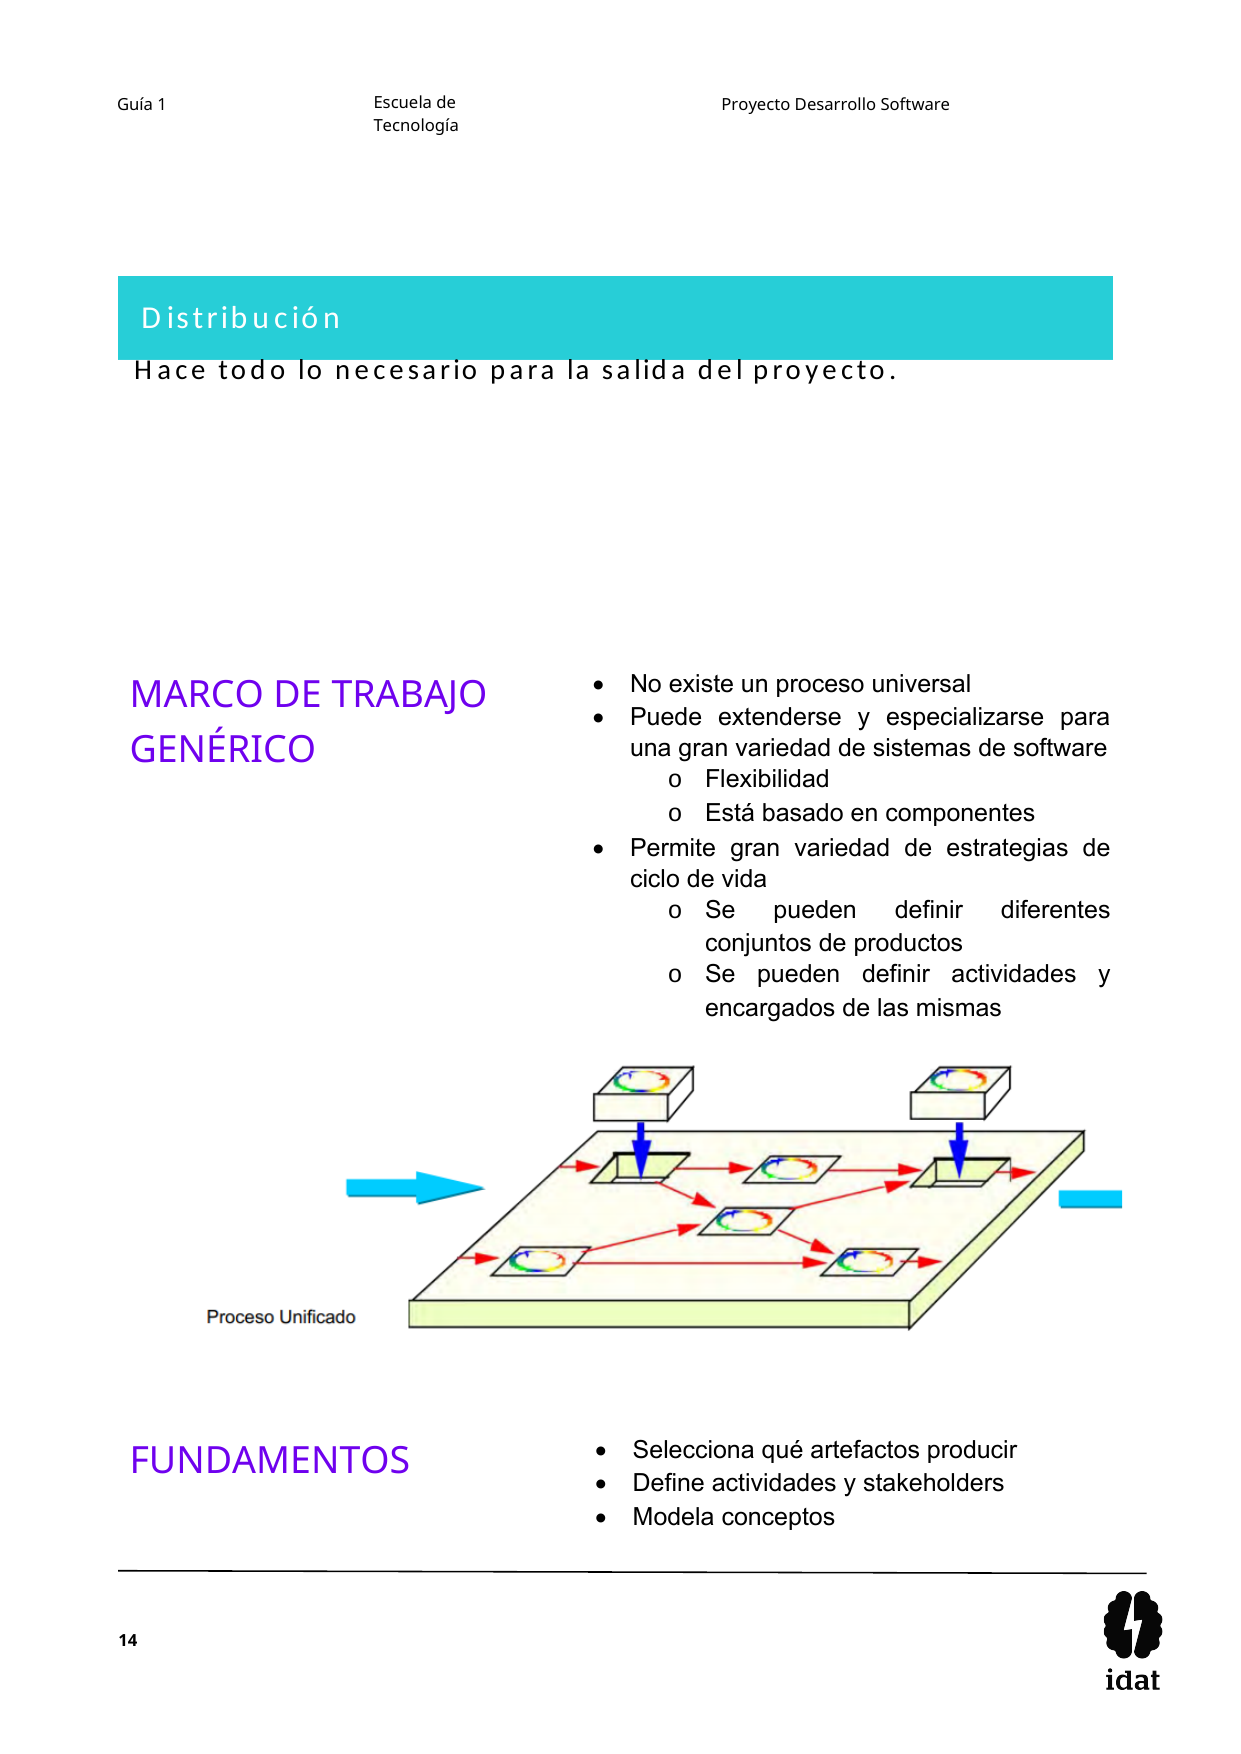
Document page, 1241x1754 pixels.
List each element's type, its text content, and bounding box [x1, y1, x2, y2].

table_header Selecciona qué artefactos producir Define actividades y stakeholders Modela conceptos [546, 1434, 1121, 1549]
table_cell [118, 1040, 1122, 1386]
table_header FUNDAMENTOS [118, 1434, 546, 1549]
picture [1103, 1591, 1163, 1690]
table_header MARCO DE TRABAJO GENÉRICO [118, 668, 543, 1040]
picture [204, 1040, 1123, 1351]
table_header No existe un proceso universal Puede extenderse y especializarse para una gran variedad de sistemas de software Flexibilidad Está basado en componentes Permite gran variedad de estrategias de ciclo de vida Se pueden definir diferentes conjuntos de productos Se pueden definir actividades y encargados de las mismas [544, 668, 1122, 1040]
